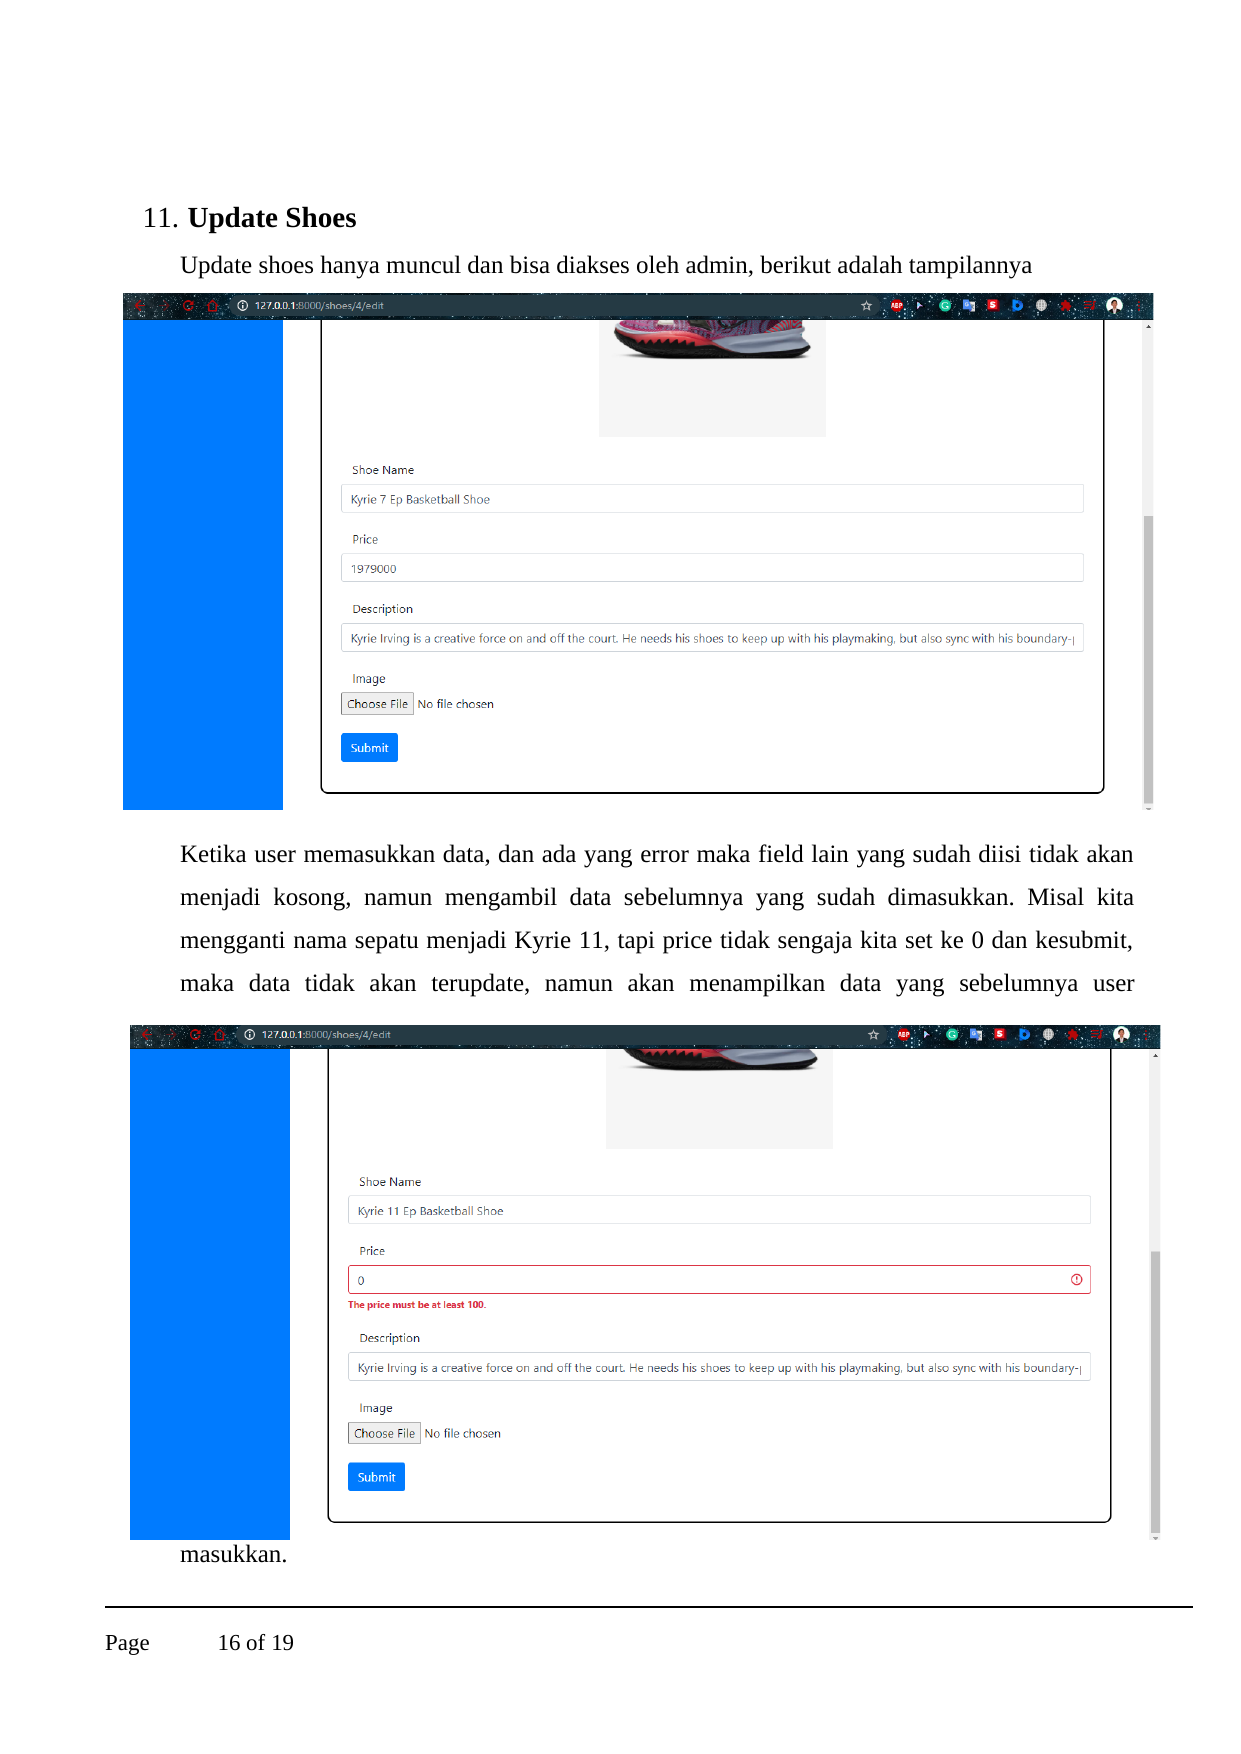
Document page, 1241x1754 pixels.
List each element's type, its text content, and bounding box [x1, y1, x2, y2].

picture [130, 1025, 1161, 1540]
text Update shoes hanya muncul dan bisa diakses oleh admin, berikut adalah tampilannya [180, 250, 1135, 279]
text Ketika user memasukkan data, dan ada yang error maka field lain yang sudah diisi tidak akan menjadi kosong, namun mengambil data sebelumnya yang sudah dimasukkan. Misal kita mengganti nama sepatu menjadi Kyrie 11, tapi price tidak sengaja kita set ke 0 dan kesubmit, maka data tidak akan terupdate, namun akan menampilkan data yang sebelumnya user masukkan. [180, 1540, 1135, 1568]
picture [123, 293, 1154, 810]
text Ketika user memasukkan data, dan ada yang error maka field lain yang sudah diisi tidak akan menjadi kosong, namun mengambil data sebelumnya yang sudah dimasukkan. Misal kita mengganti nama sepatu menjadi Kyrie 11, tapi price tidak sengaja kita set ke 0 dan kesubmit, maka data tidak akan terupdate, namun akan menampilkan data yang sebelumnya user masukkan. [180, 810, 1135, 1025]
list Update Shoes [142, 200, 1135, 233]
